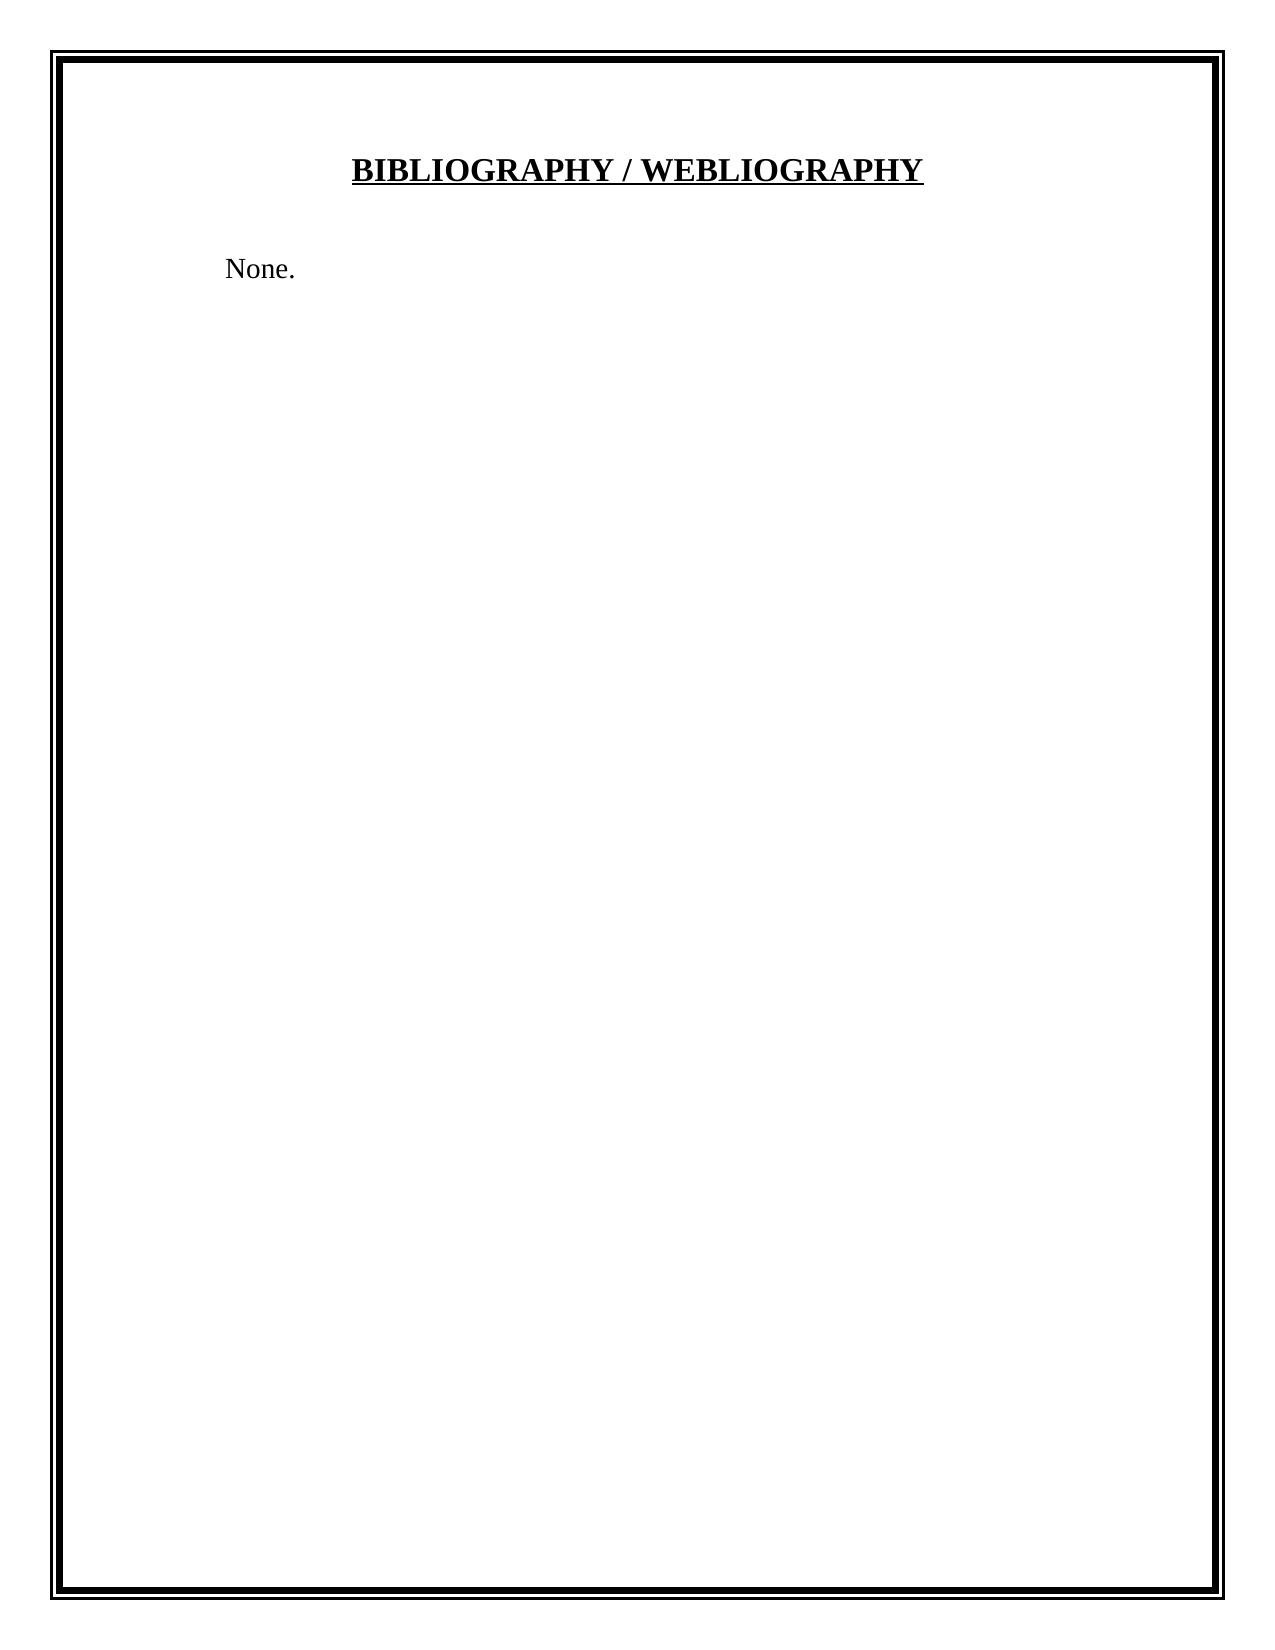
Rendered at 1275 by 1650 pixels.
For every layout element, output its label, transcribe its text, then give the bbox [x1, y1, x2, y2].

text BIBLIOGRAPHY / WEBLIOGRAPHY [150, 150, 1125, 188]
list None. [225, 251, 1125, 284]
